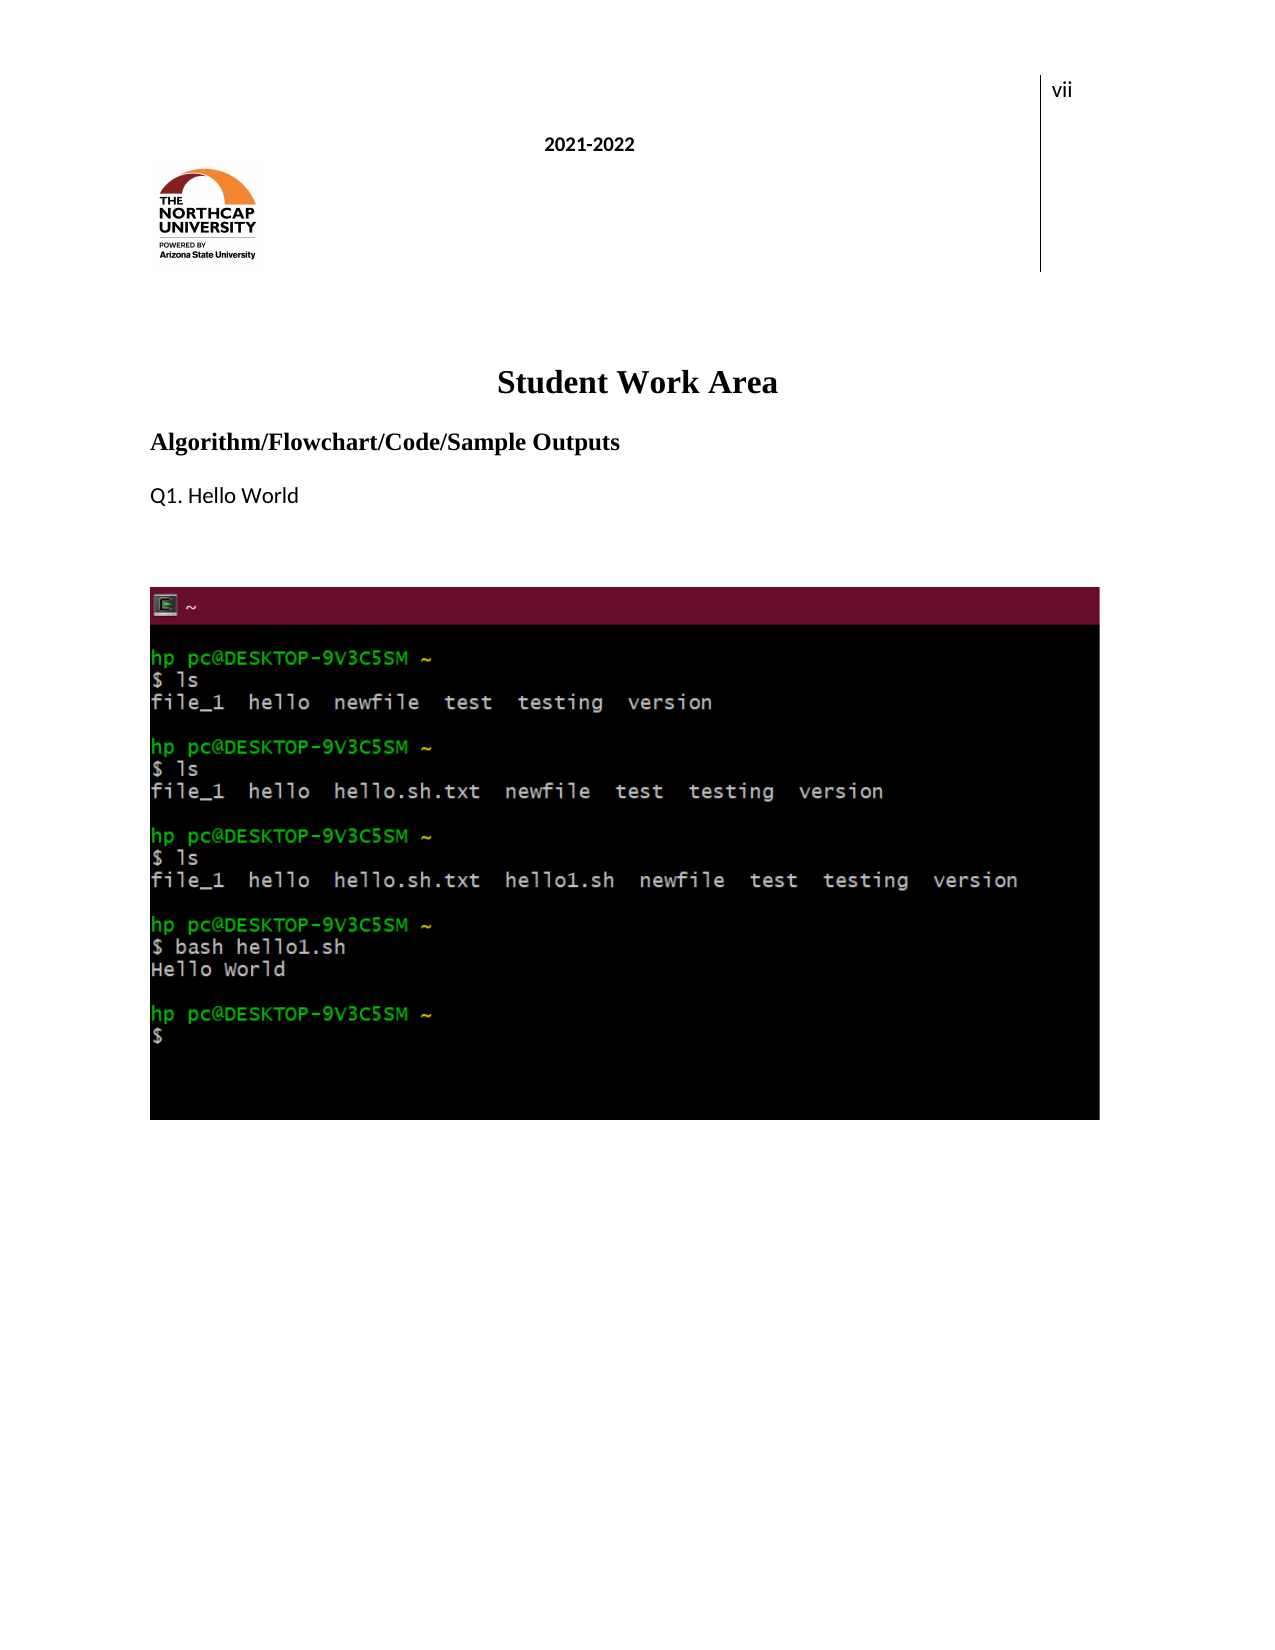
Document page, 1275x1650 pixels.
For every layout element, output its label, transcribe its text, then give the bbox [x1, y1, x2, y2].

picture [150, 587, 1100, 1120]
text Algorithm/Flowchart/Code/Sample Outputs [150, 427, 1125, 456]
picture [150, 156, 266, 272]
text Student Work Area [150, 362, 1125, 401]
text Q1. Hello World [150, 481, 1125, 509]
